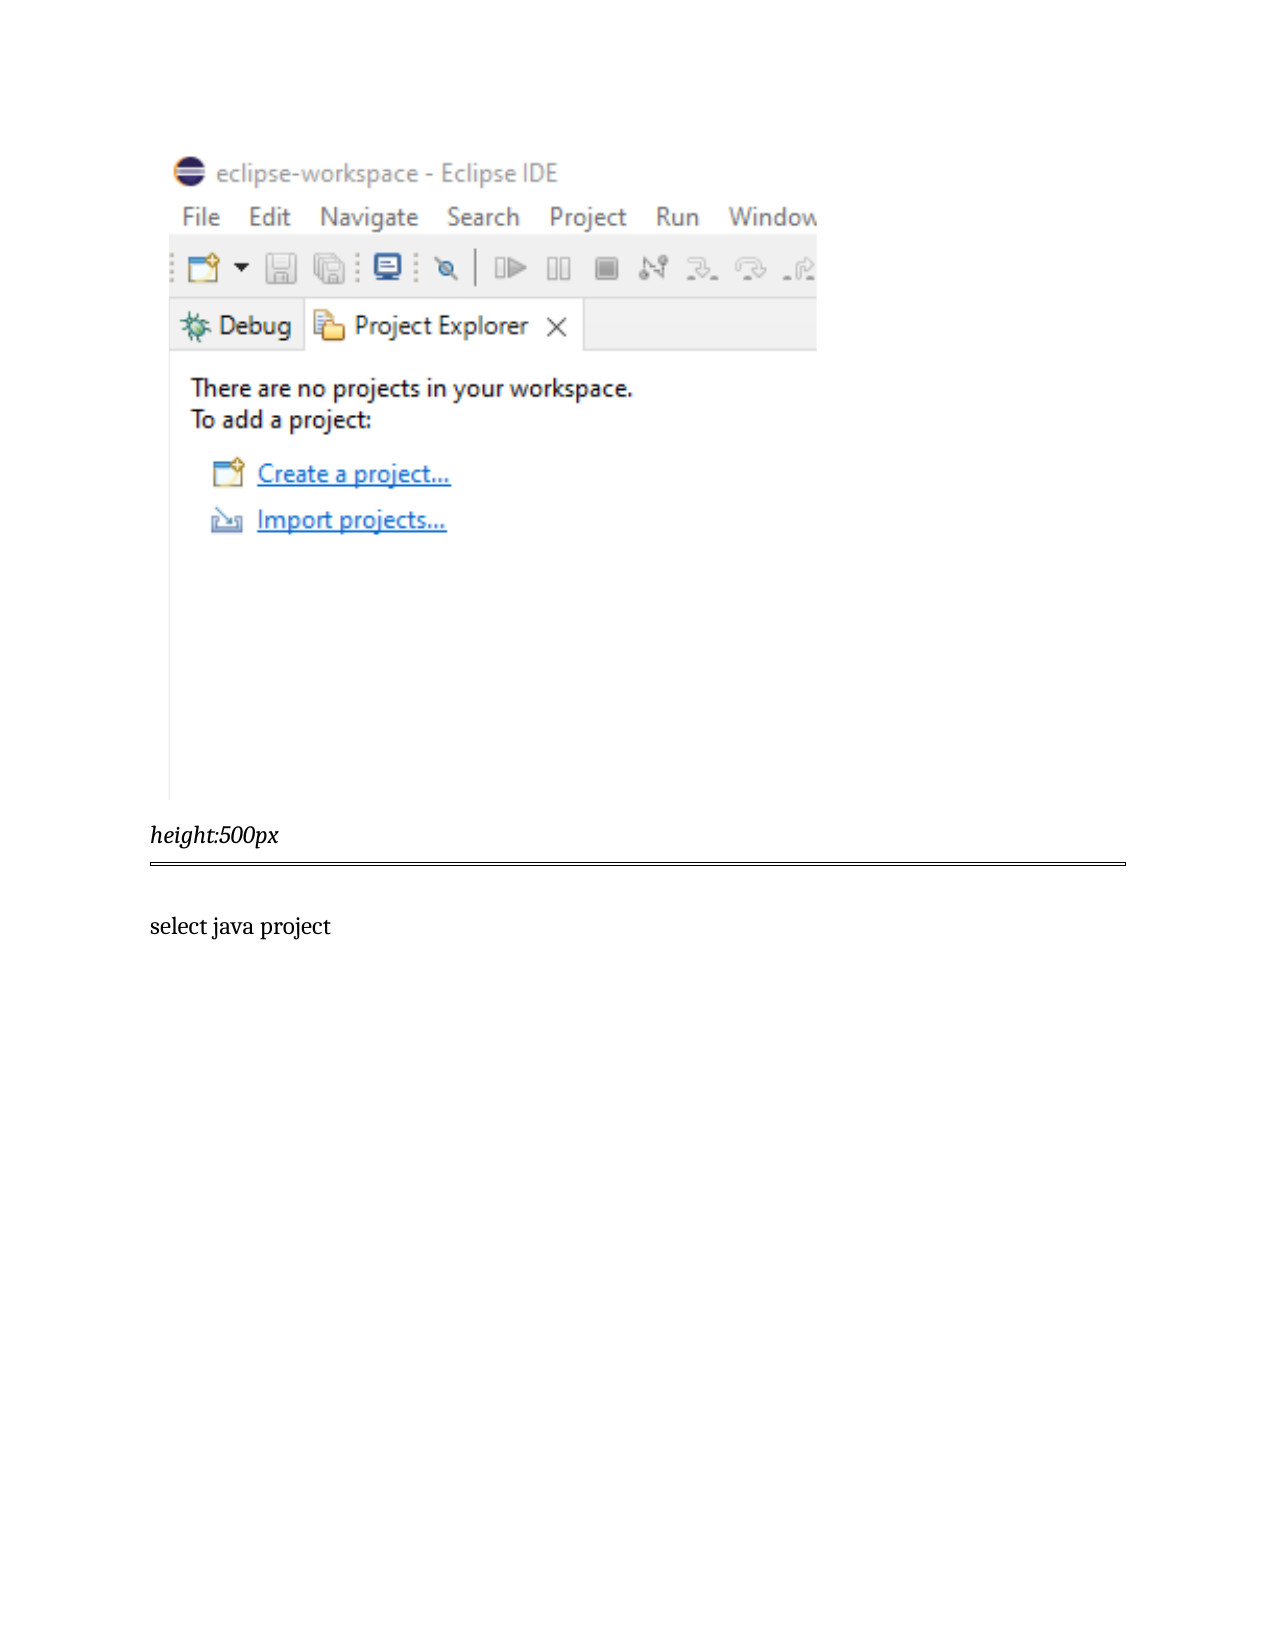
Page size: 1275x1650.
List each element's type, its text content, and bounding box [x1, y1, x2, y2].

text select java project [150, 912, 1125, 940]
picture [168, 150, 817, 800]
text height:500px [150, 821, 1125, 849]
